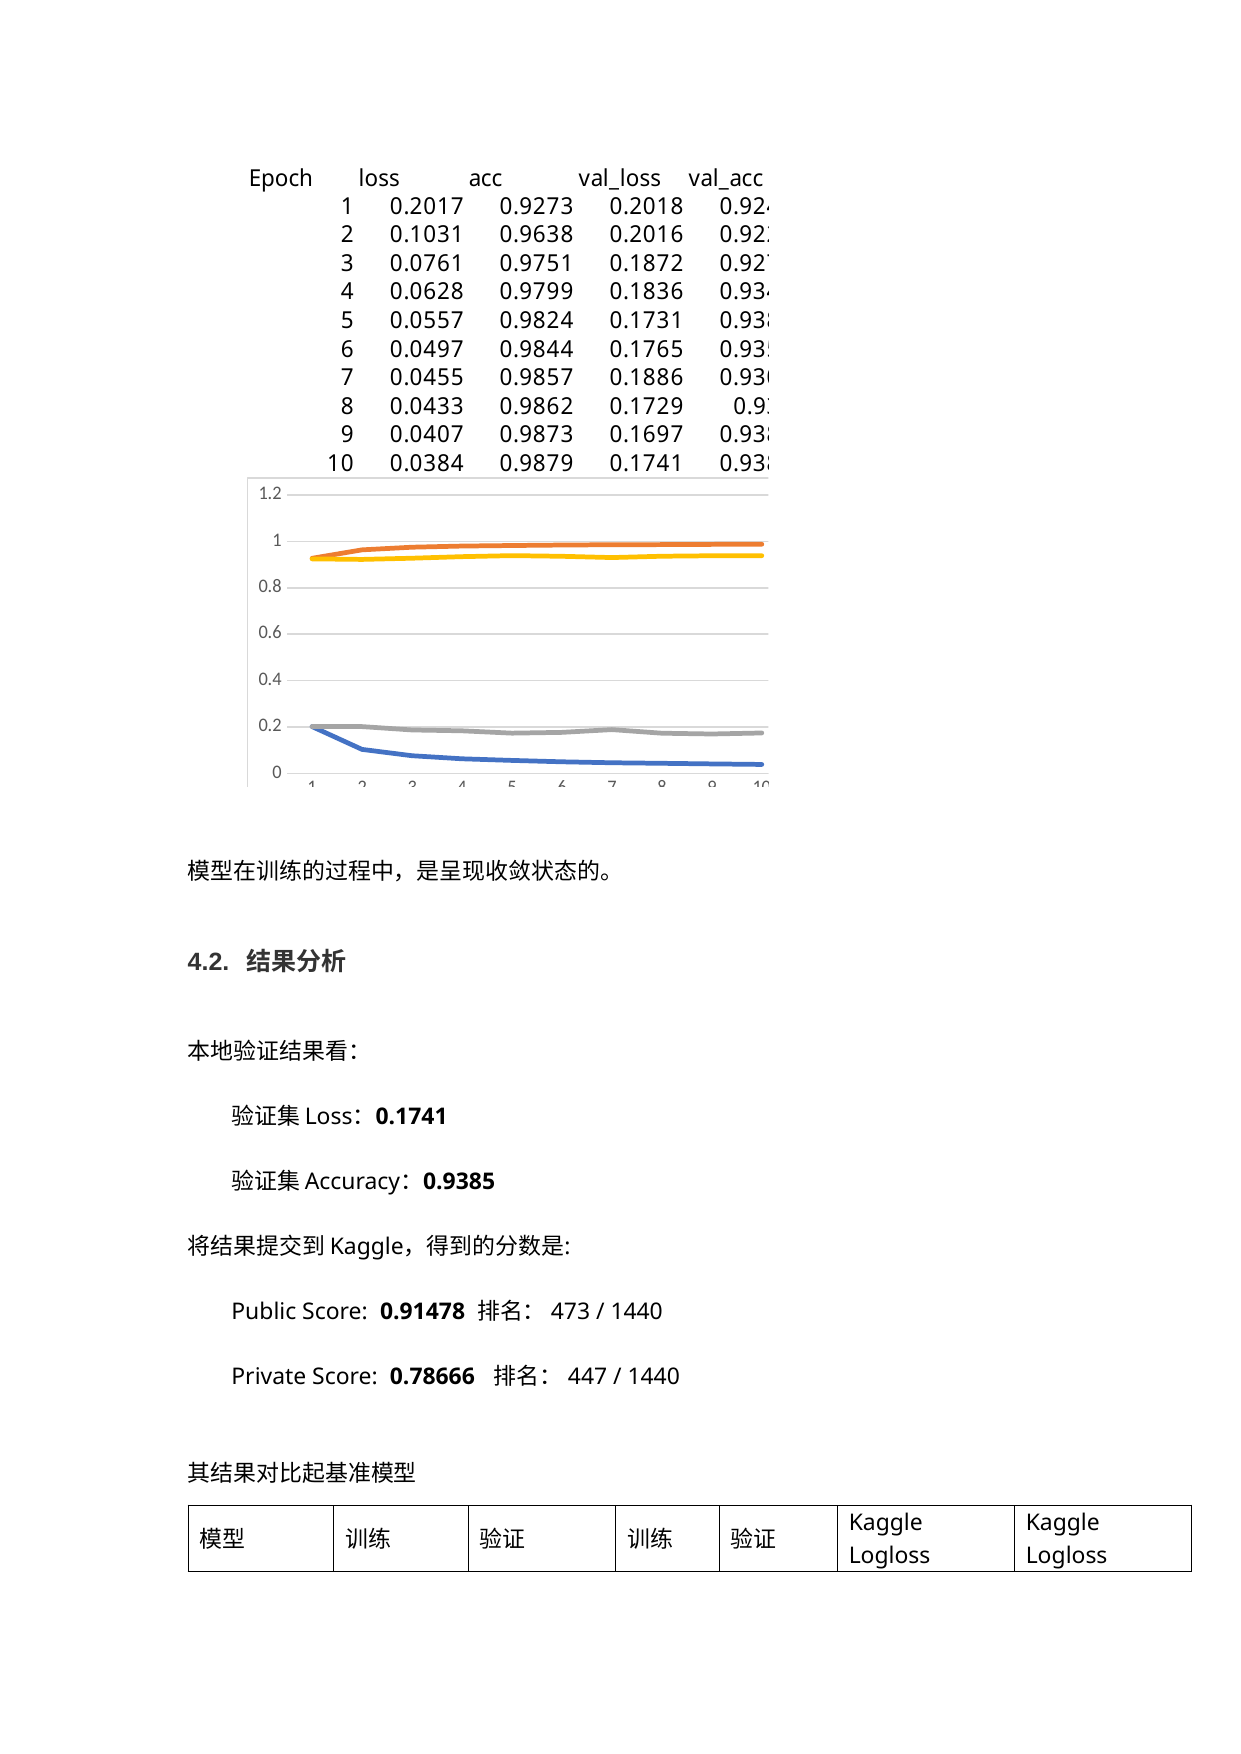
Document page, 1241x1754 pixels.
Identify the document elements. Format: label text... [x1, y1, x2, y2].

text 验证集Loss：0.1741 [187, 1082, 1053, 1147]
text 验证集Accuracy：0.9385 [187, 1147, 1053, 1212]
text 本地验证结果看： [187, 1017, 1053, 1082]
text Public Score: 0.91478 排名： 473 / 1440 [187, 1277, 1053, 1342]
list 结果分析 [187, 927, 1053, 992]
table_header 模型 [189, 1506, 333, 1571]
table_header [1015, 1506, 1191, 1571]
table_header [838, 1506, 1014, 1571]
text Private Score: 0.78666 排名： 447 / 1440 [187, 1342, 1053, 1407]
text 模型在训练的过程中，是呈现收敛状态的。 [187, 837, 1053, 902]
table_header 训练Accuracy [334, 1506, 468, 1571]
table_header 训练Loss [616, 1506, 719, 1571]
text 其结果对比起基准模型 [187, 1439, 1053, 1504]
table_header 验证Accuracy [469, 1506, 615, 1571]
table_header 验证Loss [720, 1506, 837, 1571]
text 将结果提交到Kaggle，得到的分数是: [187, 1212, 1053, 1277]
